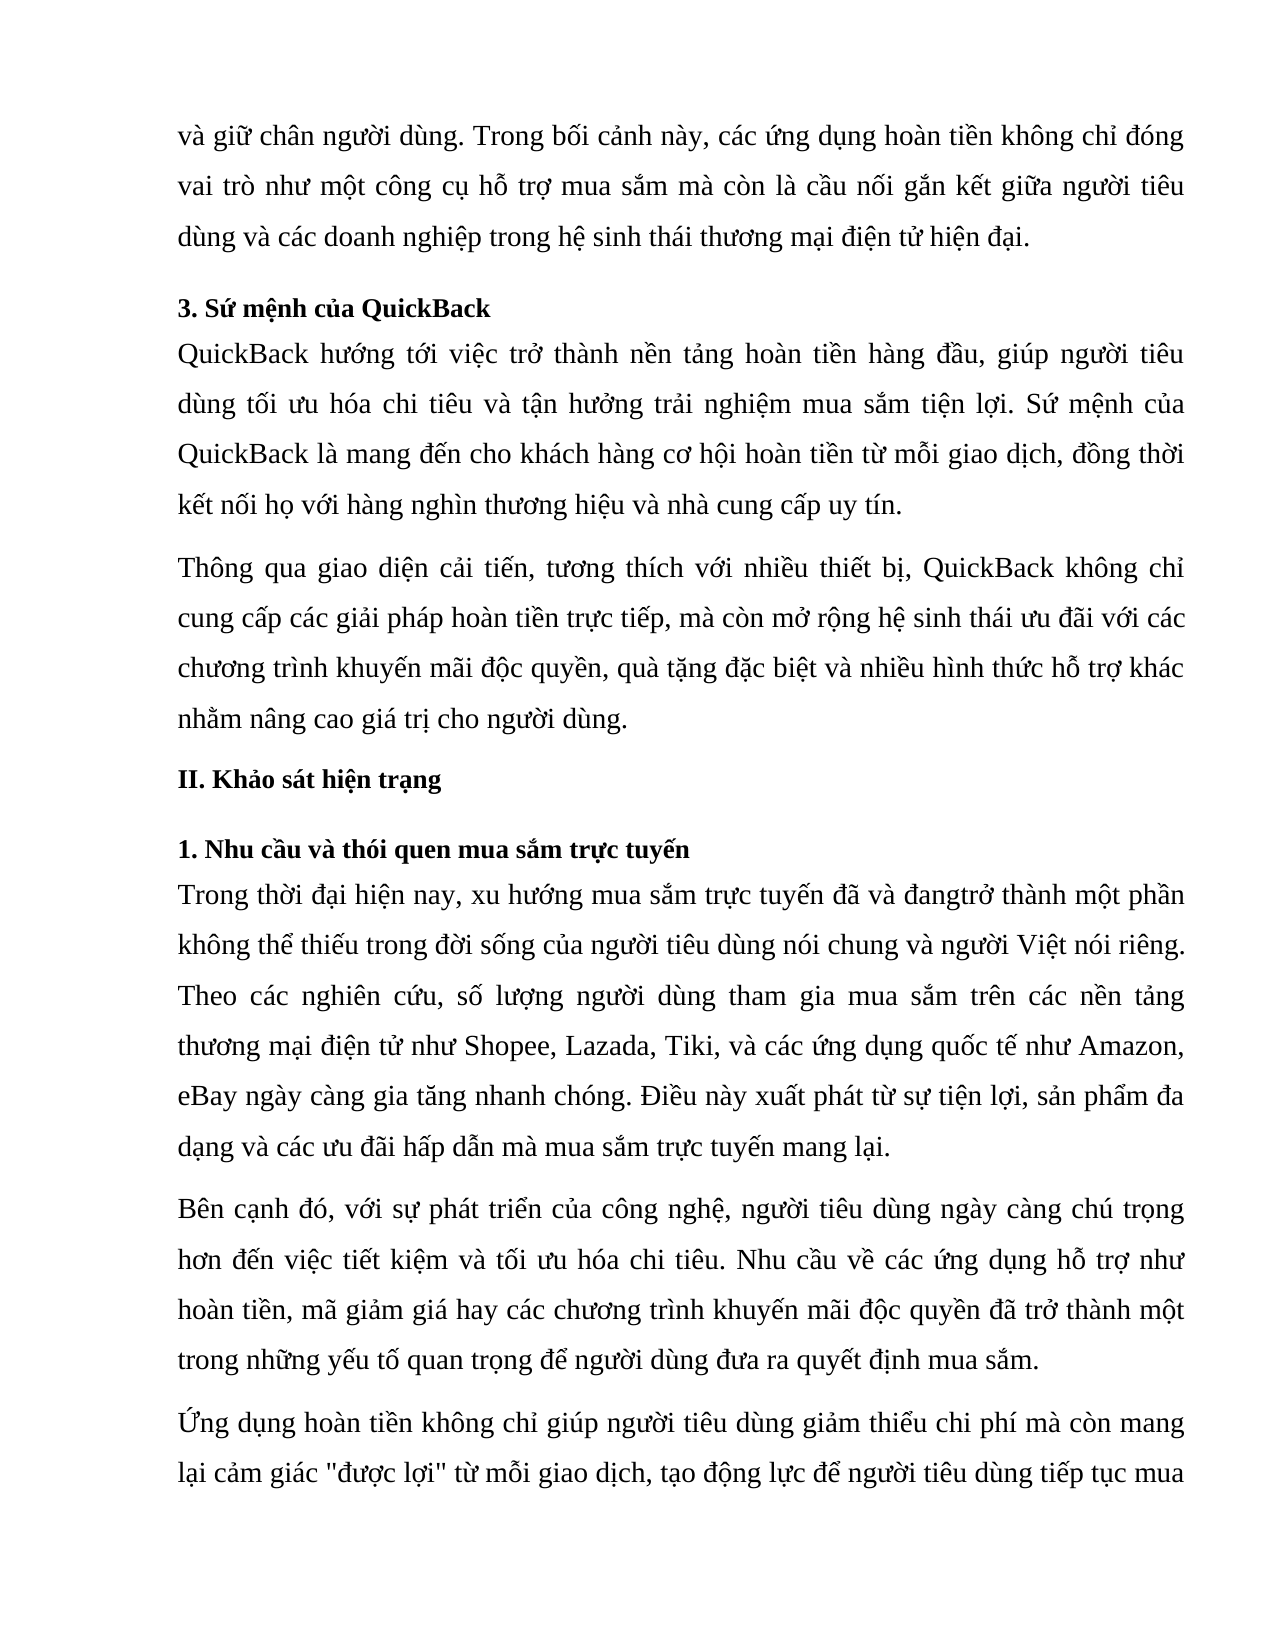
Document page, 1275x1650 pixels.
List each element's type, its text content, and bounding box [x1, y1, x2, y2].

subtitle 3. Sứ mệnh của QuickBack [177, 292, 1186, 323]
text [177, 118, 1186, 252]
subtitle 1. Nhu cầu và thói quen mua sắm trực tuyến [177, 833, 1186, 865]
text Thông qua giao diện cải tiến, tương thích với nhiều thiết bị, QuickBack không chỉ cung cấp các giải pháp hoàn tiền trực tiếp, mà còn mở rộng hệ sinh thái ưu đãi với các chương trình khuyến mãi độc quyền, quà tặng đặc biệt và nhiều hình thức hỗ trợ khác nhằm nâng cao giá trị cho người dùng. [177, 550, 1186, 734]
text Bên cạnh đó, với sự phát triển của công nghệ, người tiêu dùng ngày càng chú trọng hơn đến việc tiết kiệm và tối ưu hóa chi tiêu. Nhu cầu về các ứng dụng hỗ trợ như hoàn tiền, mã giảm giá hay các chương trình khuyến mãi độc quyền đã trở thành một trong những yếu tố quan trọng để người dùng đưa ra quyết định mua sắm. [177, 1192, 1186, 1376]
text Trong thời đại hiện nay, xu hướng mua sắm trực tuyến đã và đangtrở thành một phần không thể thiếu trong đời sống của người tiêu dùng nói chung và người Việt nói riêng. Theo các nghiên cứu, số lượng người dùng tham gia mua sắm trên các nền tảng thương mại điện tử như Shopee, Lazada, Tiki, và các ứng dụng quốc tế như Amazon, eBay ngày càng gia tăng nhanh chóng. Điều này xuất phát từ sự tiện lợi, sản phẩm đa dạng và các ưu đãi hấp dẫn mà mua sắm trực tuyến mang lại. [177, 877, 1186, 1162]
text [177, 1405, 1186, 1489]
text QuickBack hướng tới việc trở thành nền tảng hoàn tiền hàng đầu, giúp người tiêu dùng tối ưu hóa chi tiêu và tận hưởng trải nghiệm mua sắm tiện lợi. Sứ mệnh của QuickBack là mang đến cho khách hàng cơ hội hoàn tiền từ mỗi giao dịch, đồng thời kết nối họ với hàng nghìn thương hiệu và nhà cung cấp uy tín. [177, 336, 1186, 521]
subtitle II. Khảo sát hiện trạng [177, 763, 1186, 795]
